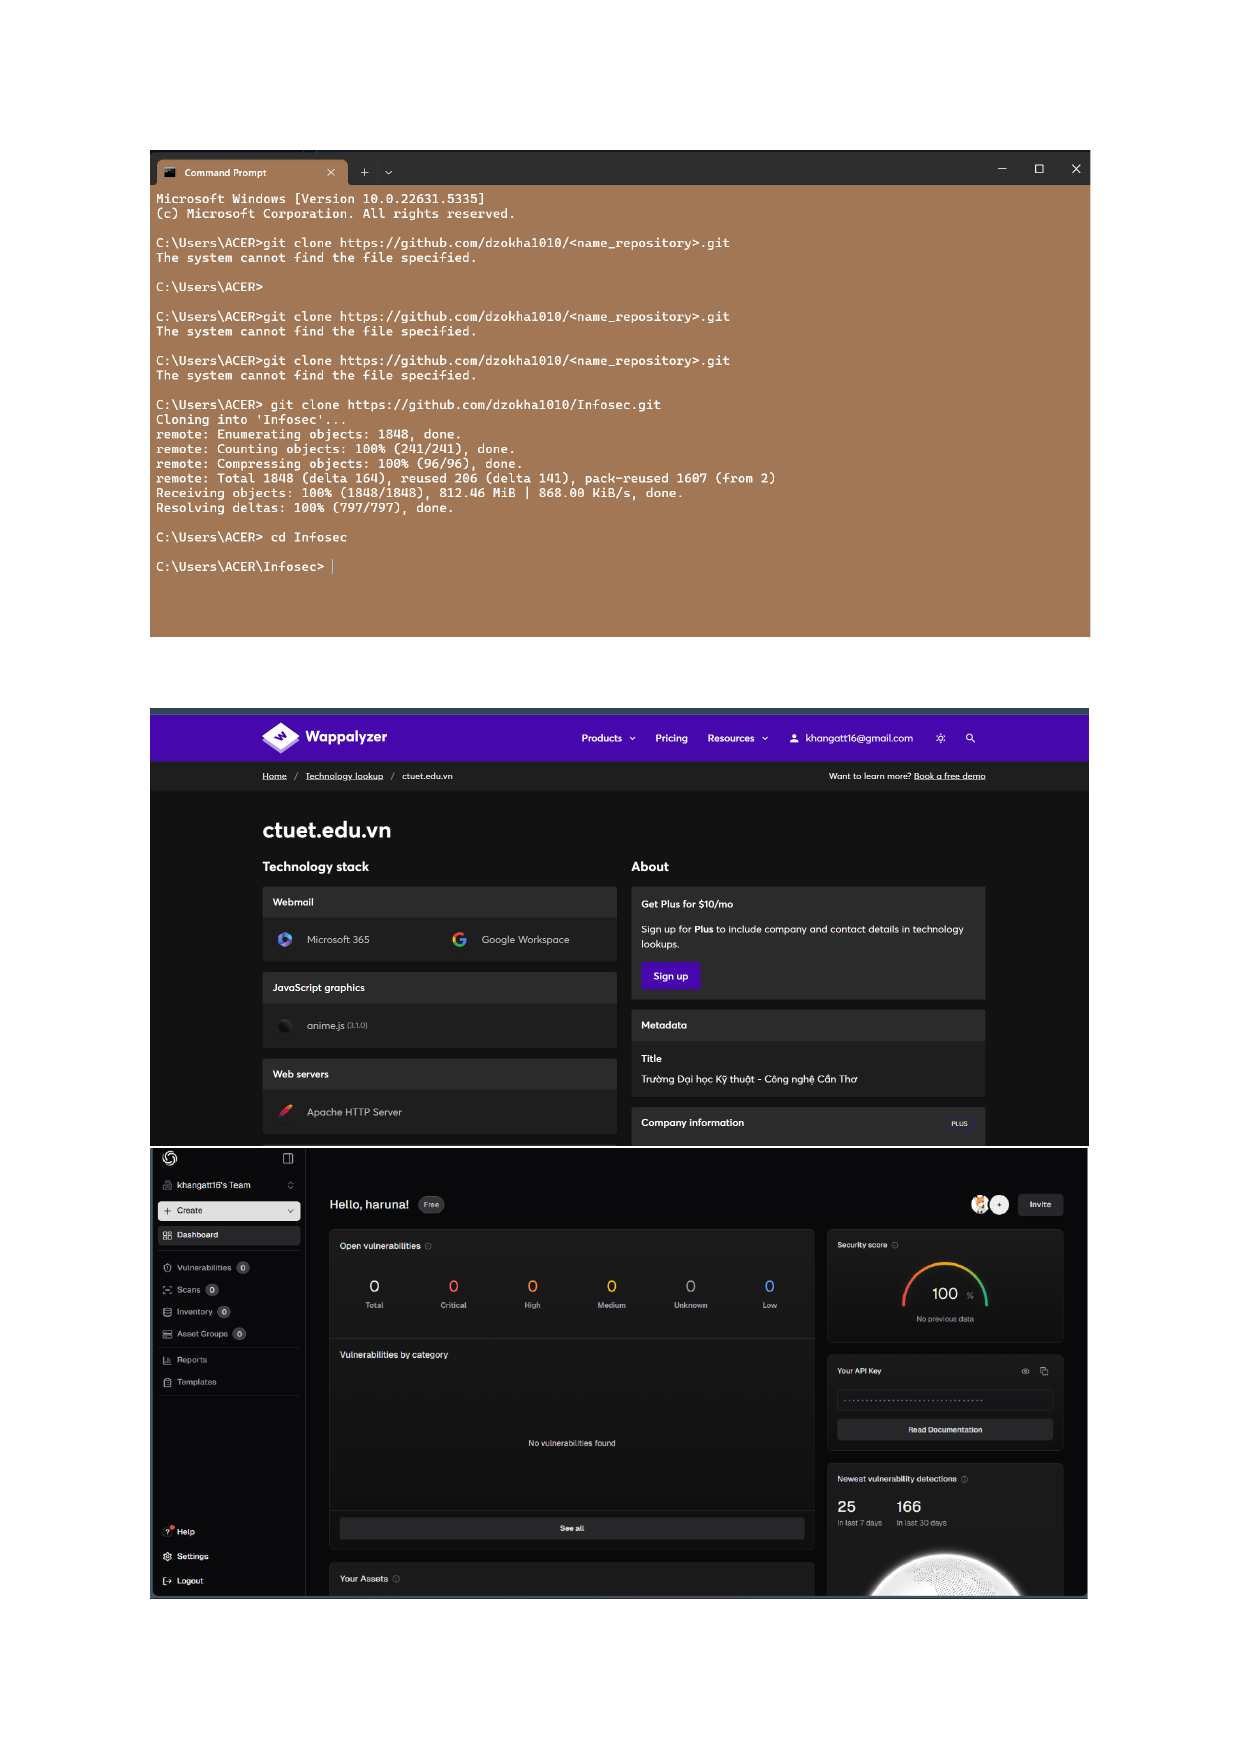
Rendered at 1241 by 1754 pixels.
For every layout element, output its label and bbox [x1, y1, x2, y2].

picture [150, 150, 1091, 637]
picture [150, 708, 1089, 1146]
picture [150, 1148, 1088, 1599]
